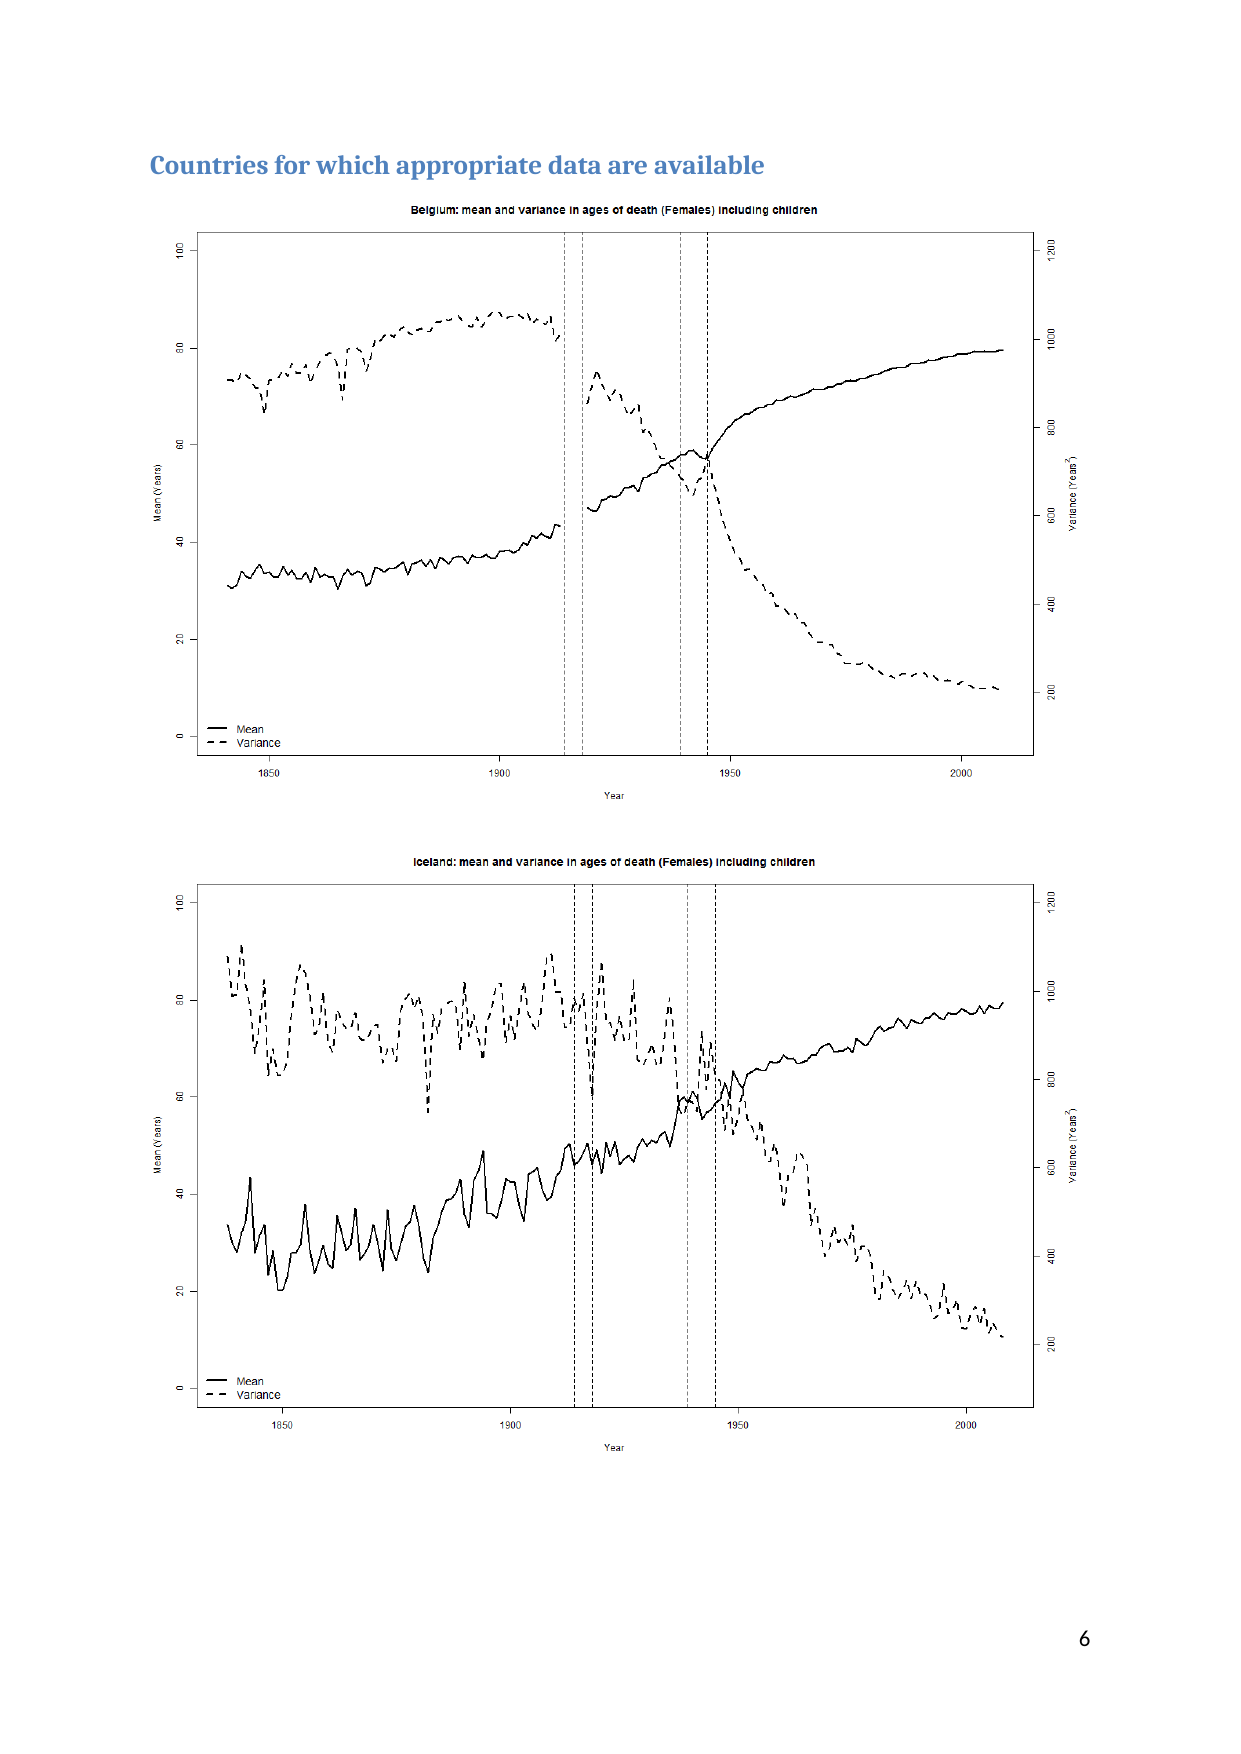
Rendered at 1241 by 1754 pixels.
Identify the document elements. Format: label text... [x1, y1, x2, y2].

subtitle Countries for which appropriate data are available [150, 150, 1090, 181]
picture [150, 185, 1091, 813]
picture [150, 837, 1091, 1465]
